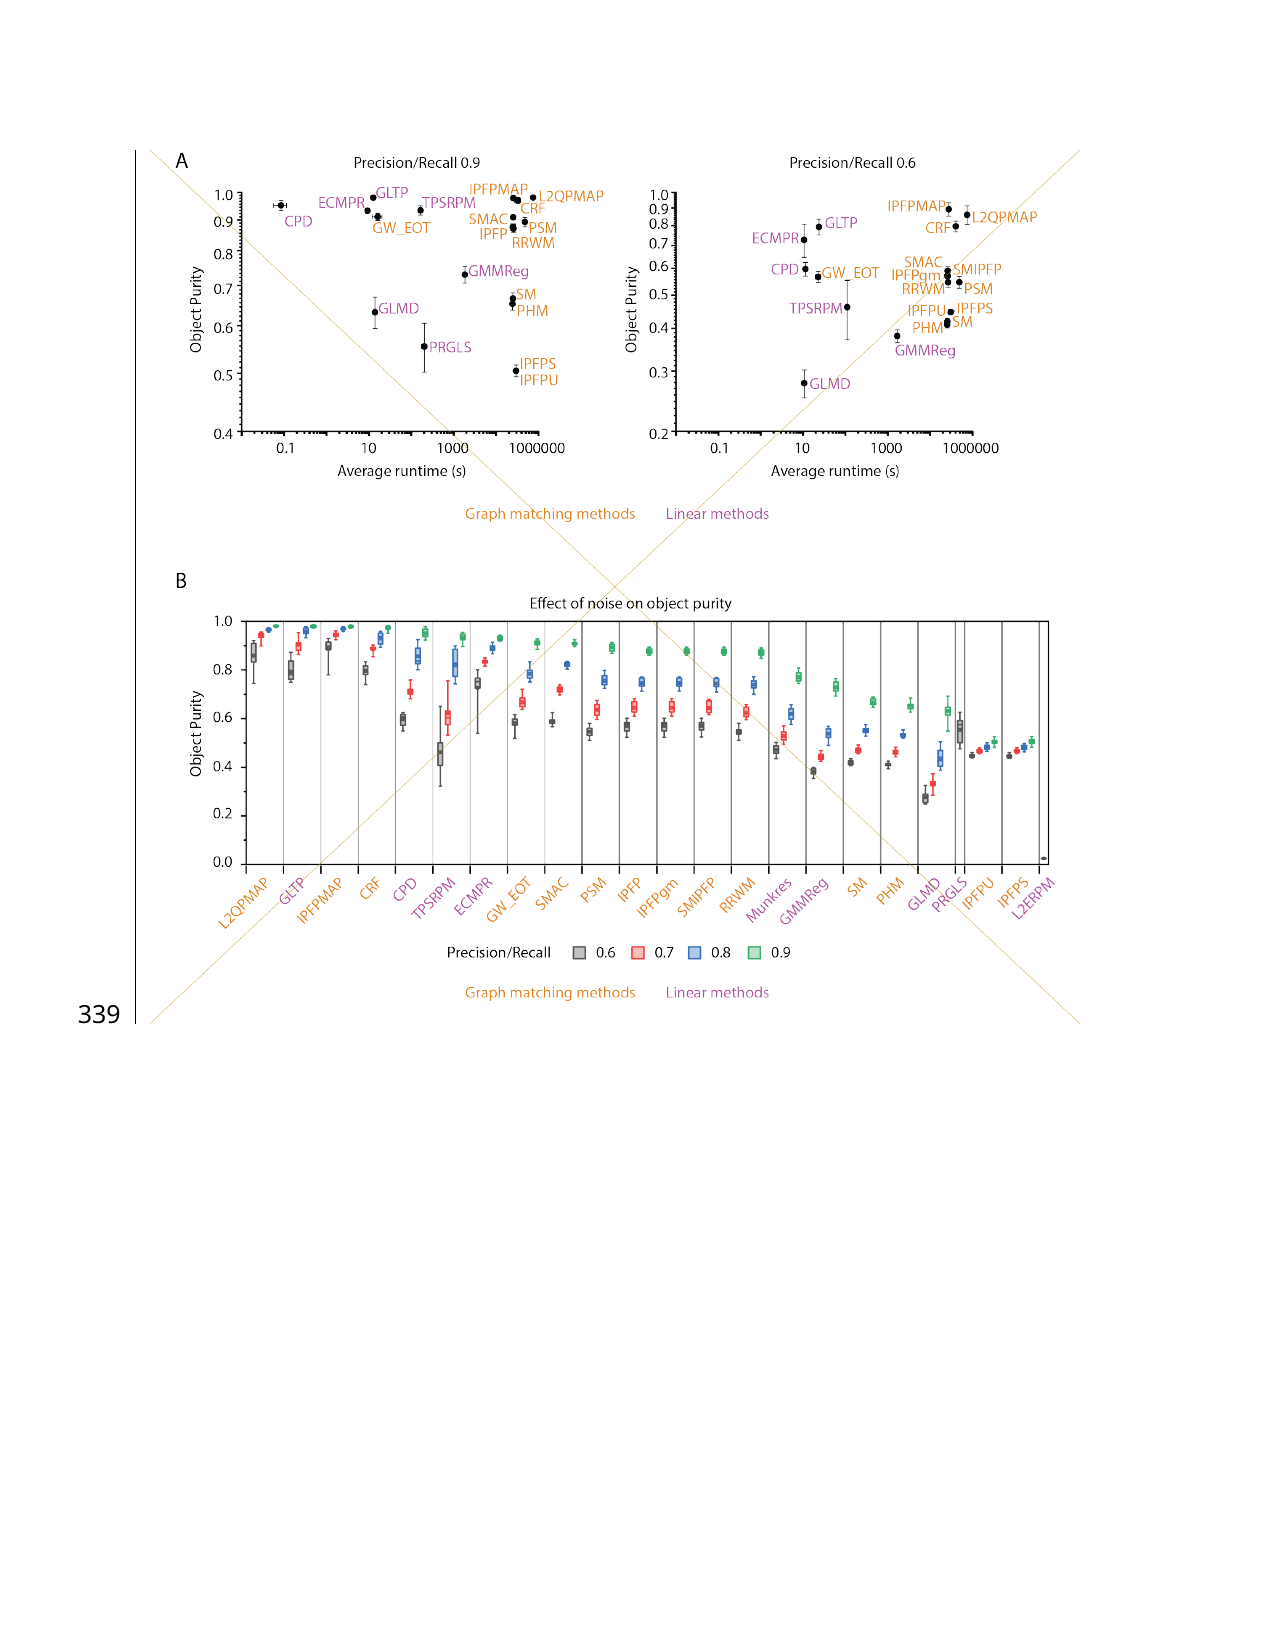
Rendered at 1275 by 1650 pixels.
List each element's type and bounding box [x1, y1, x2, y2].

picture [152, 150, 1078, 585]
picture [151, 588, 1079, 1024]
picture [150, 152, 613, 1022]
picture [616, 151, 1080, 1022]
